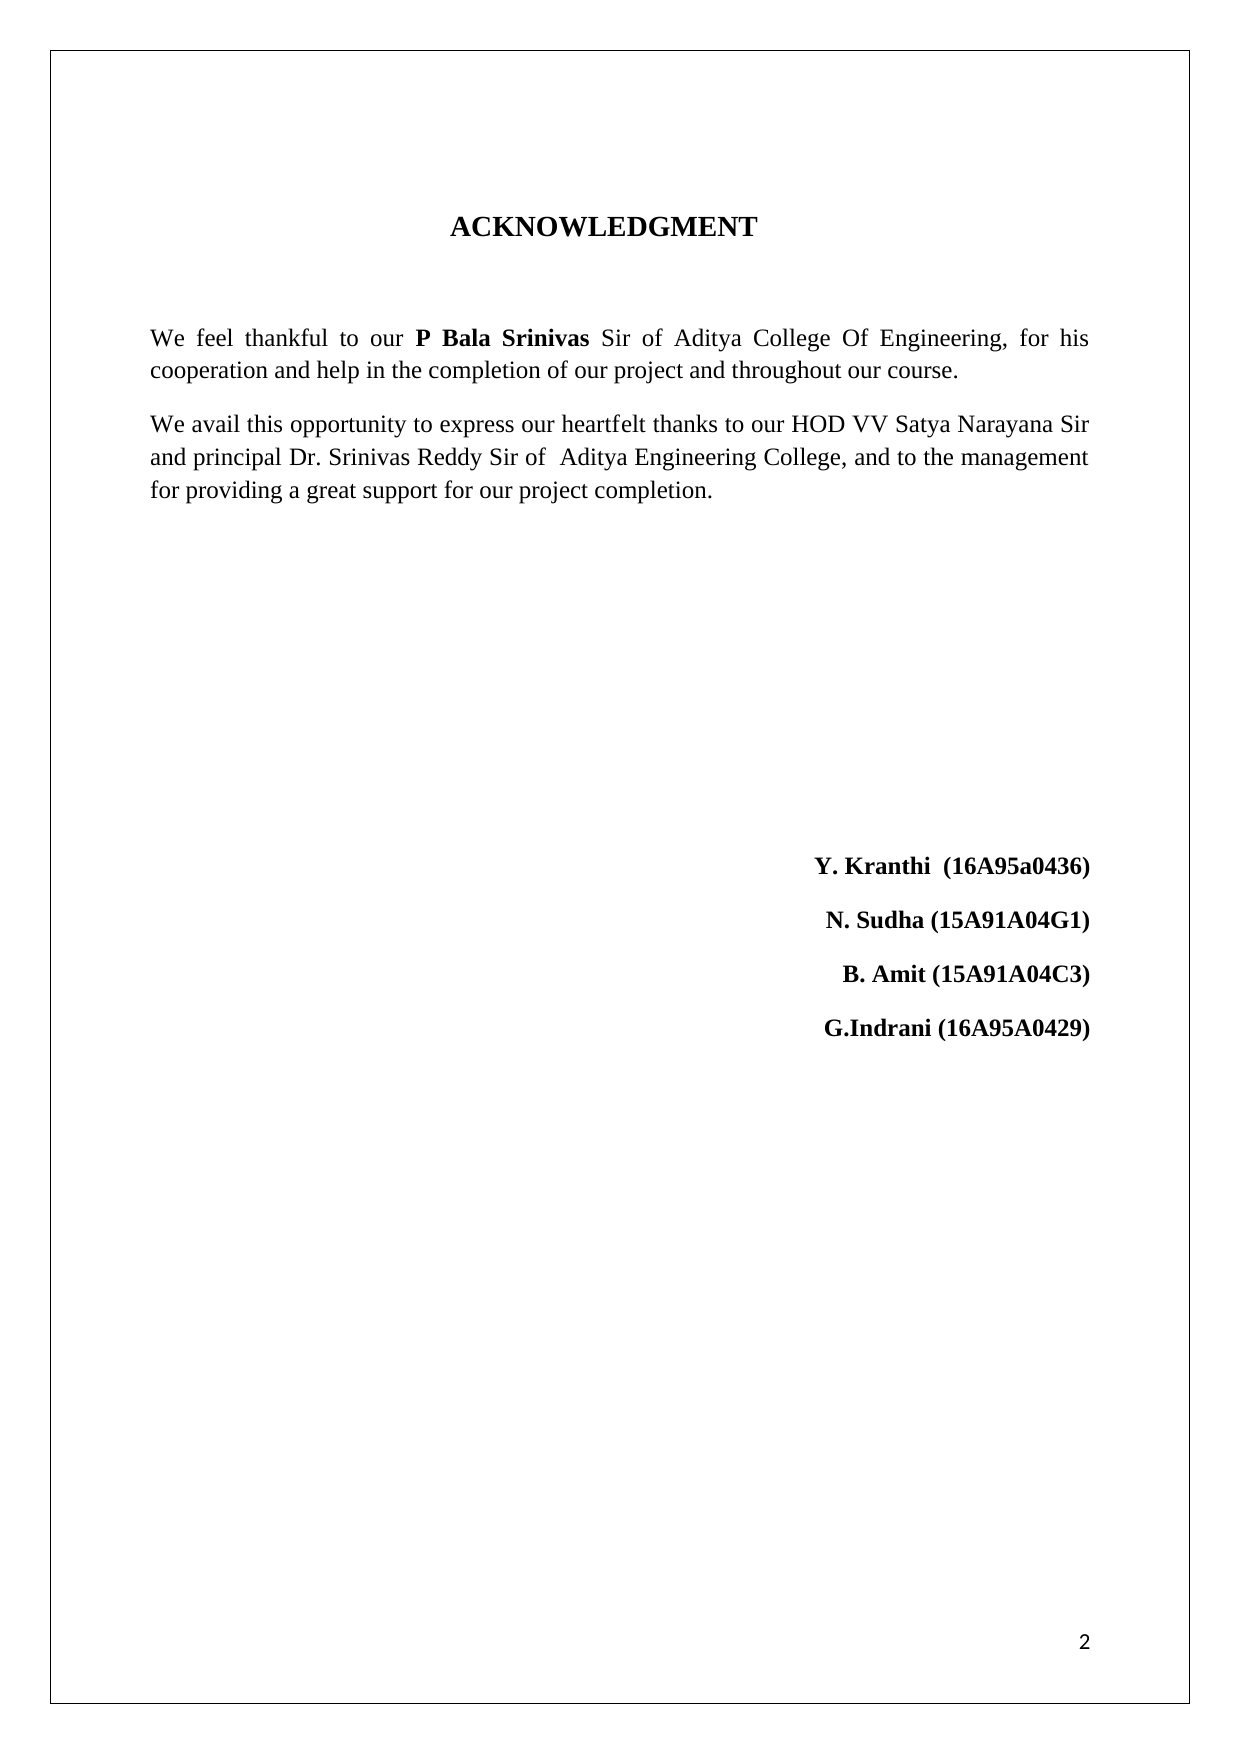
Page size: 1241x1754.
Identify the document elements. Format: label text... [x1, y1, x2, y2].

text We feel thankful to our P Bala Srinivas Sir of Aditya College Of Engineering, for his cooperation and help in the completion of our project and throughout our course. [150, 323, 1090, 384]
text N. Sudha (15A91A04G1) [150, 905, 1090, 934]
text G.Indrani (16A95A0429) [150, 1013, 1090, 1041]
text Y. Kranthi (16A95a0436) [150, 851, 1090, 880]
text B. Amit (15A91A04C3) [150, 959, 1090, 987]
text We avail this opportunity to express our heartfelt thanks to our HOD VV Satya Narayana Sir and principal Dr. Srinivas Reddy Sir of Aditya Engineering College, and to the management for providing a great support for our project completion. [150, 409, 1090, 504]
text ACKNOWLEDGMENT [375, 209, 1090, 243]
